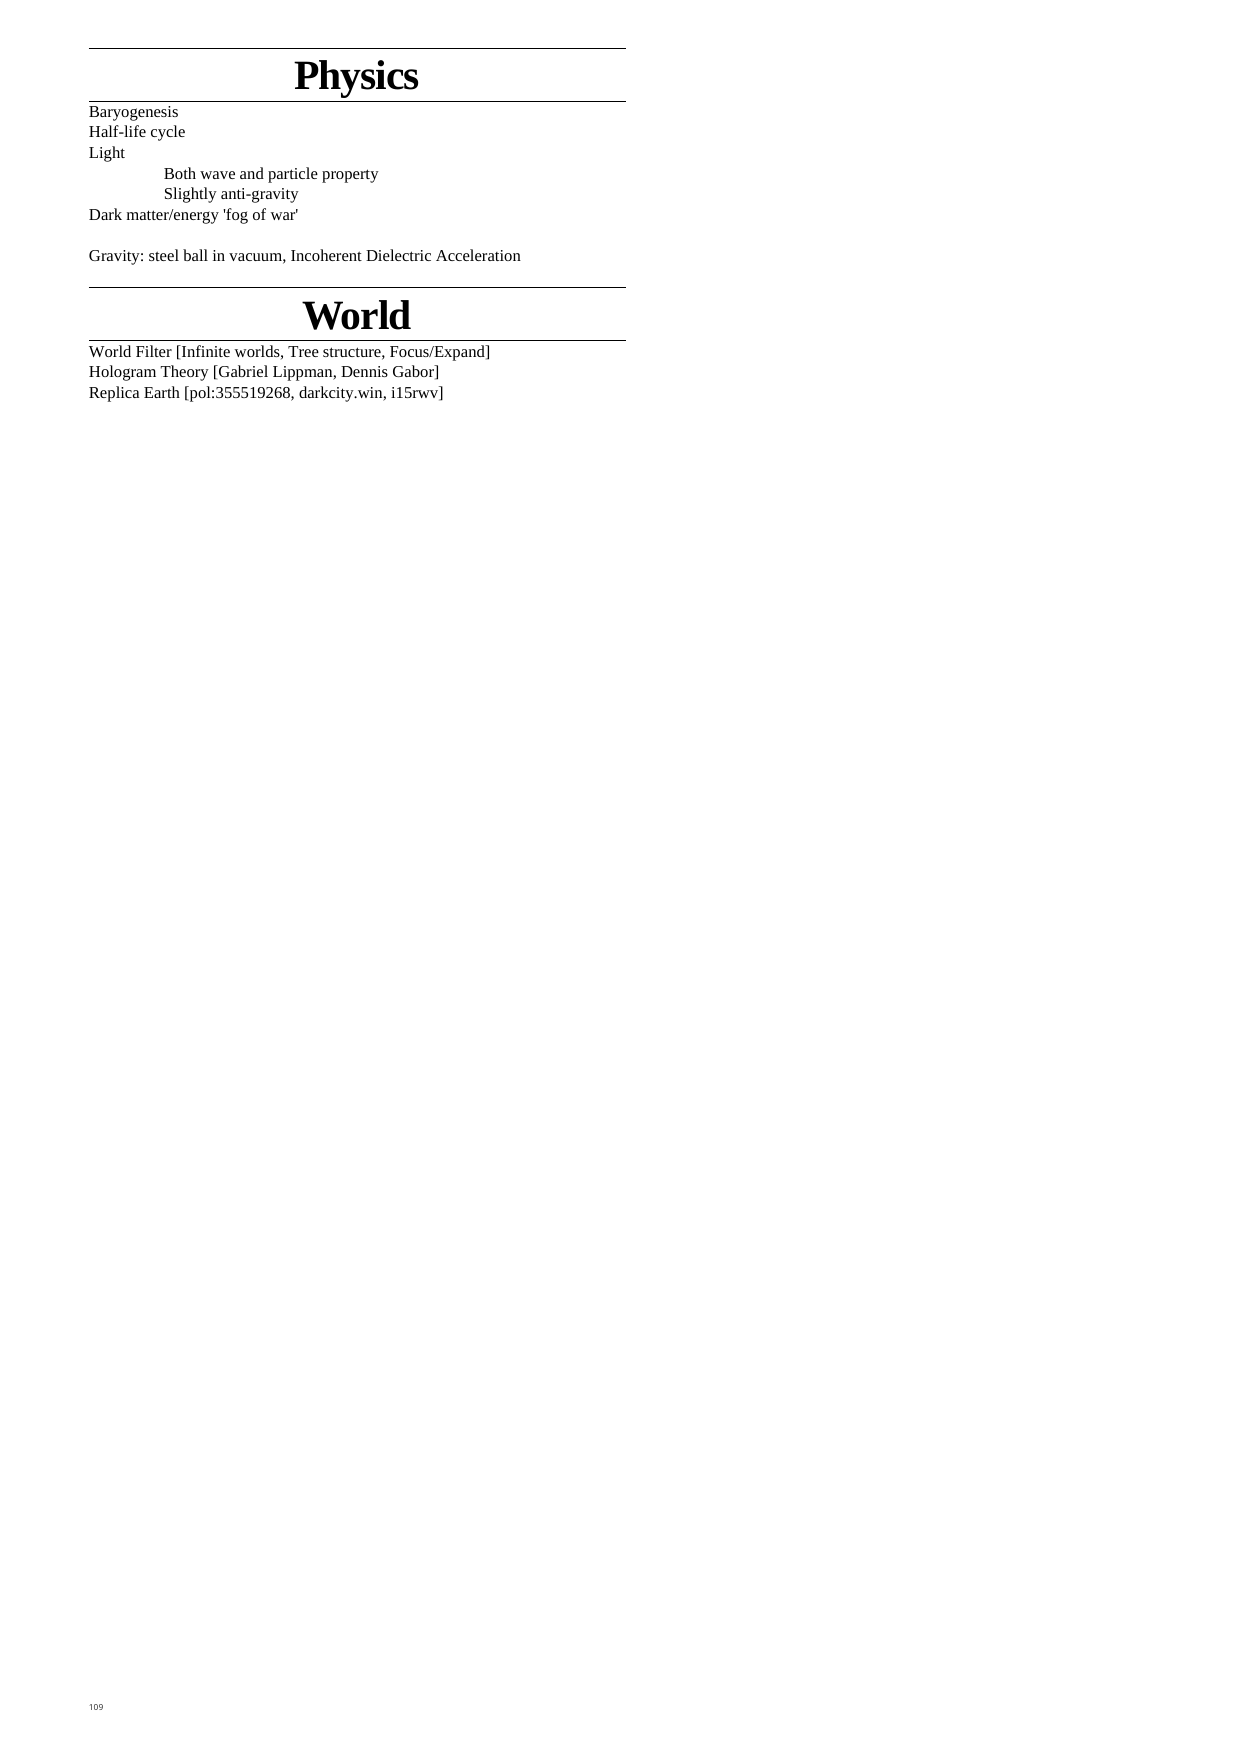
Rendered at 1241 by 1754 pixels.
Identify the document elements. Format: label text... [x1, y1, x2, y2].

text World Filter [Infinite worlds, Tree structure, Focus/Expand] [89, 341, 626, 361]
subtitle World [89, 288, 626, 340]
text Replica Earth [pol:355519268, darkcity.win, i15rwv] [89, 383, 626, 402]
text Half-life cycle [89, 122, 626, 141]
text Light [89, 143, 626, 162]
text Dark matter/energy 'fog of war' [89, 205, 626, 224]
subtitle Physics [89, 49, 626, 101]
text Baryogenesis [89, 102, 626, 121]
text Slightly anti-gravity [89, 184, 626, 203]
text Gravity: steel ball in vacuum, Incoherent Dielectric Acceleration [89, 246, 626, 265]
text Both wave and particle property [89, 163, 626, 183]
text Hologram Theory [Gabriel Lippman, Dennis Gabor] [89, 362, 626, 381]
